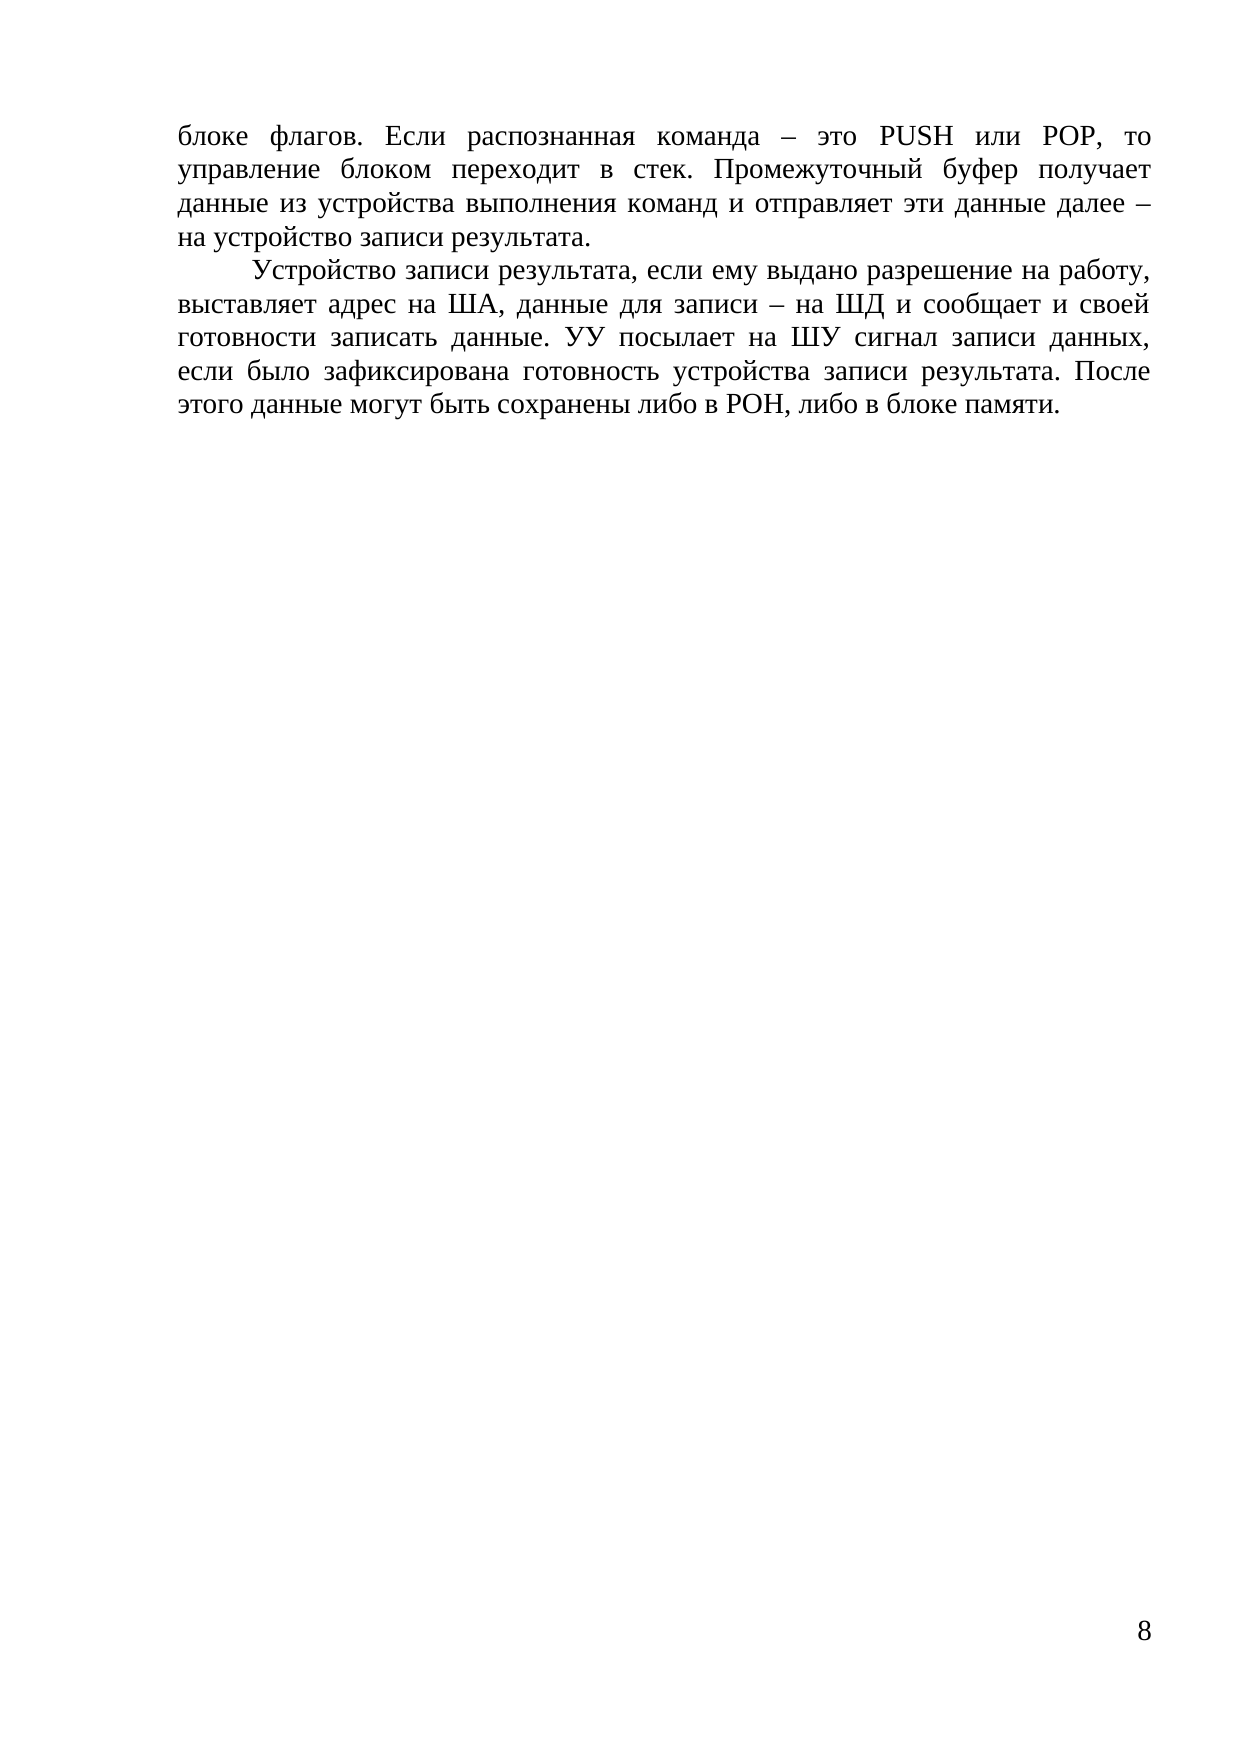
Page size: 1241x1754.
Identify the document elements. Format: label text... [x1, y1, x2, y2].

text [177, 118, 1152, 252]
text Устройство записи результата, если ему выдано разрешение на работу, выставляет адрес на ША, данные для записи – на ШД и сообщает и своей готовности записать данные. УУ посылает на ШУ сигнал записи данных, если было зафиксирована готовность устройства записи результата. После этого данные могут быть сохранены либо в РОН, либо в блоке памяти. [177, 252, 1152, 420]
